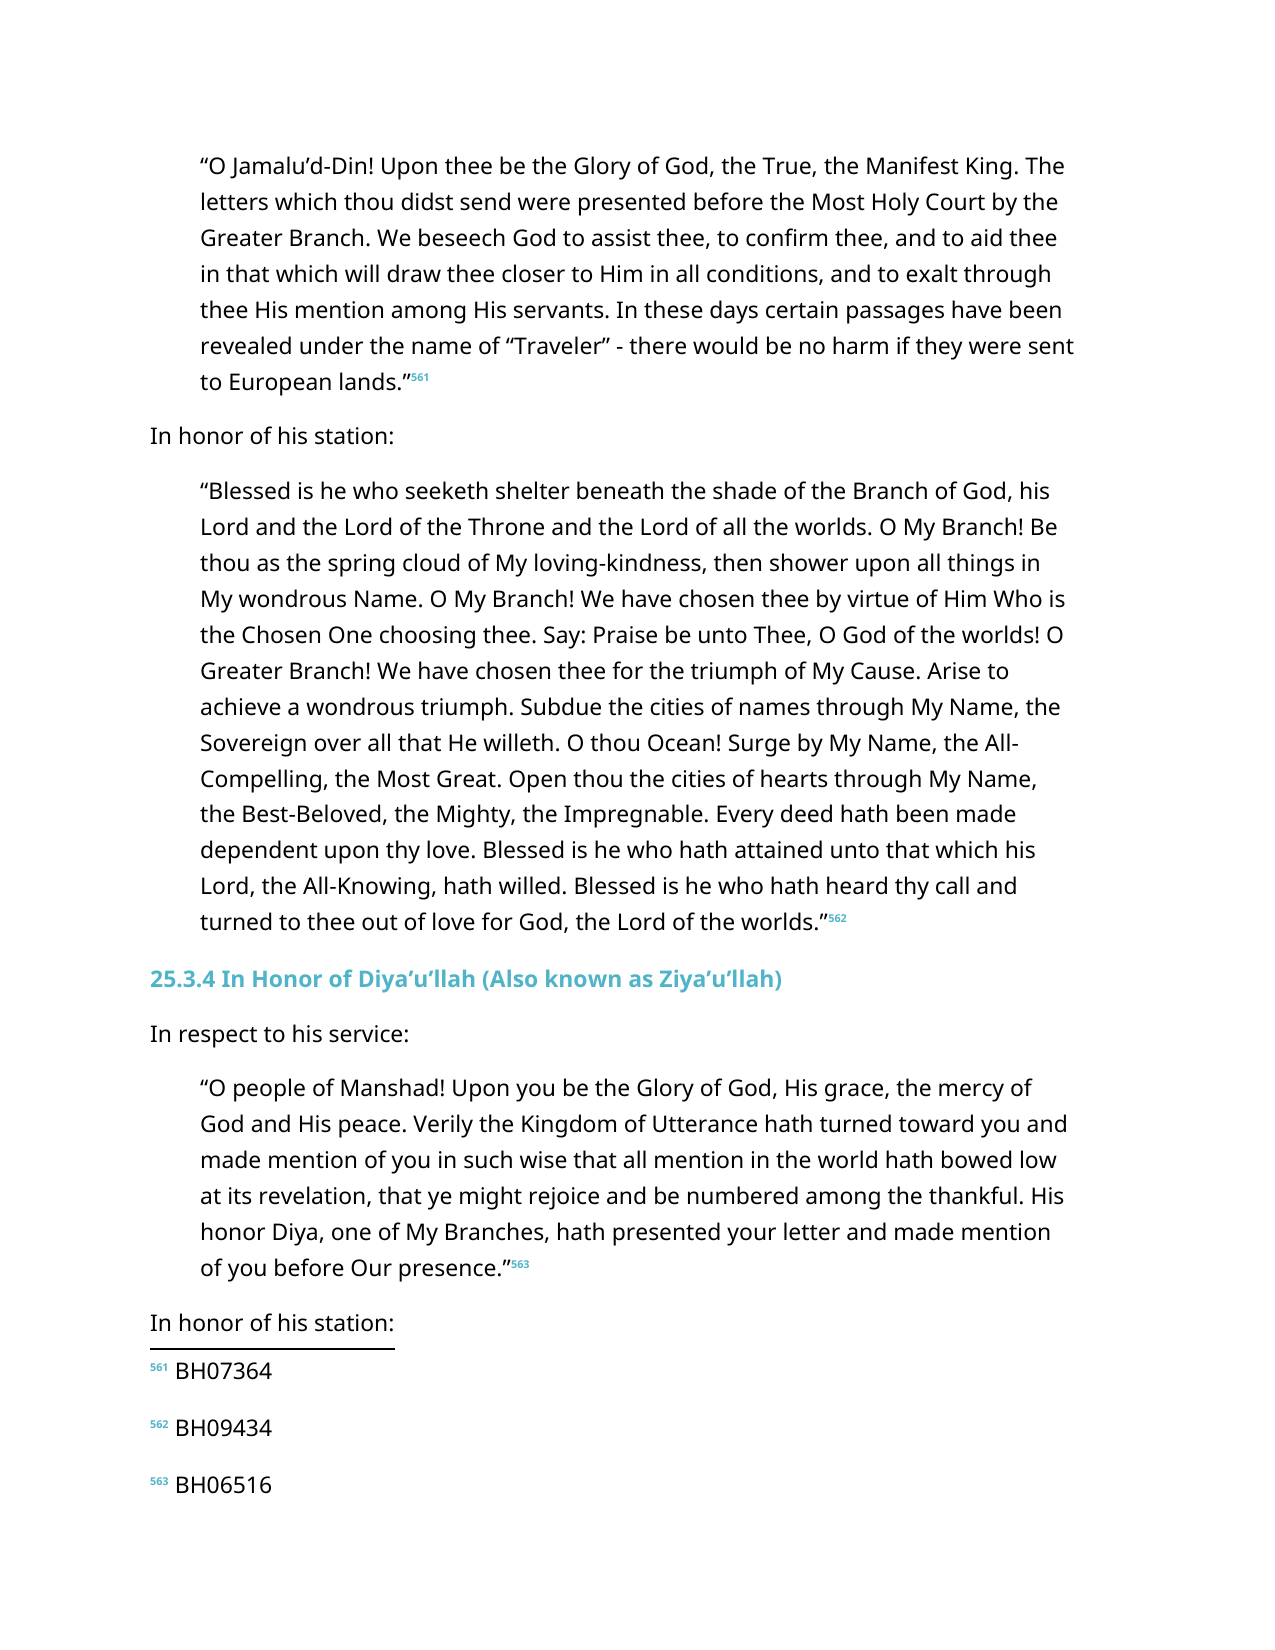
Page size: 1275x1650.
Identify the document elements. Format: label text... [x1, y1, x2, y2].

text In honor of his station: [150, 1307, 1125, 1338]
text In respect to his service: [150, 1018, 1125, 1049]
text In honor of his station: [150, 420, 1125, 452]
text “Blessed is he who seeketh shelter beneath the shade of the Branch of God, his Lord and the Lord of the Throne and the Lord of all the worlds. O My Branch! Be thou as the spring cloud of My loving-kindness, then shower upon all things in My wondrous Name. O My Branch! We have chosen thee by virtue of Him Who is the Chosen One choosing thee. Say: Praise be unto Thee, O God of the worlds! O Greater Branch! We have chosen thee for the triumph of My Cause. Arise to achieve a wondrous triumph. Subdue the cities of names through My Name, the Sovereign over all that He willeth. O thou Ocean! Surge by My Name, the All-Compelling, the Most Great. Open thou the cities of hearts through My Name, the Best-Beloved, the Mighty, the Impregnable. Every deed hath been made dependent upon thy love. Blessed is he who hath attained unto that which his Lord, the All-Knowing, hath willed. Blessed is he who hath heard thy call and turned to thee out of love for God, the Lord of the worlds.” [200, 475, 1075, 937]
text “O Jamalu’d-Din! Upon thee be the Glory of God, the True, the Manifest King. The letters which thou didst send were presented before the Most Holy Court by the Greater Branch. We beseech God to assist thee, to confirm thee, and to aid thee in that which will draw thee closer to Him in all conditions, and to exalt through thee His mention among His servants. In these days certain passages have been revealed under the name of “Traveler” - there would be no harm if they were sent to European lands.” [200, 150, 1075, 397]
text “O people of Manshad! Upon you be the Glory of God, His grace, the mercy of God and His peace. Verily the Kingdom of Utterance hath turned toward you and made mention of you in such wise that all mention in the world hath bowed low at its revelation, that ye might rejoice and be numbered among the thankful. His honor Diya, one of My Branches, hath presented your letter and made mention of you before Our presence.” [200, 1072, 1075, 1283]
subtitle 25.3.4 In Honor of Diya’u’llah (Also known as Ziya’u’llah) [150, 963, 1125, 994]
